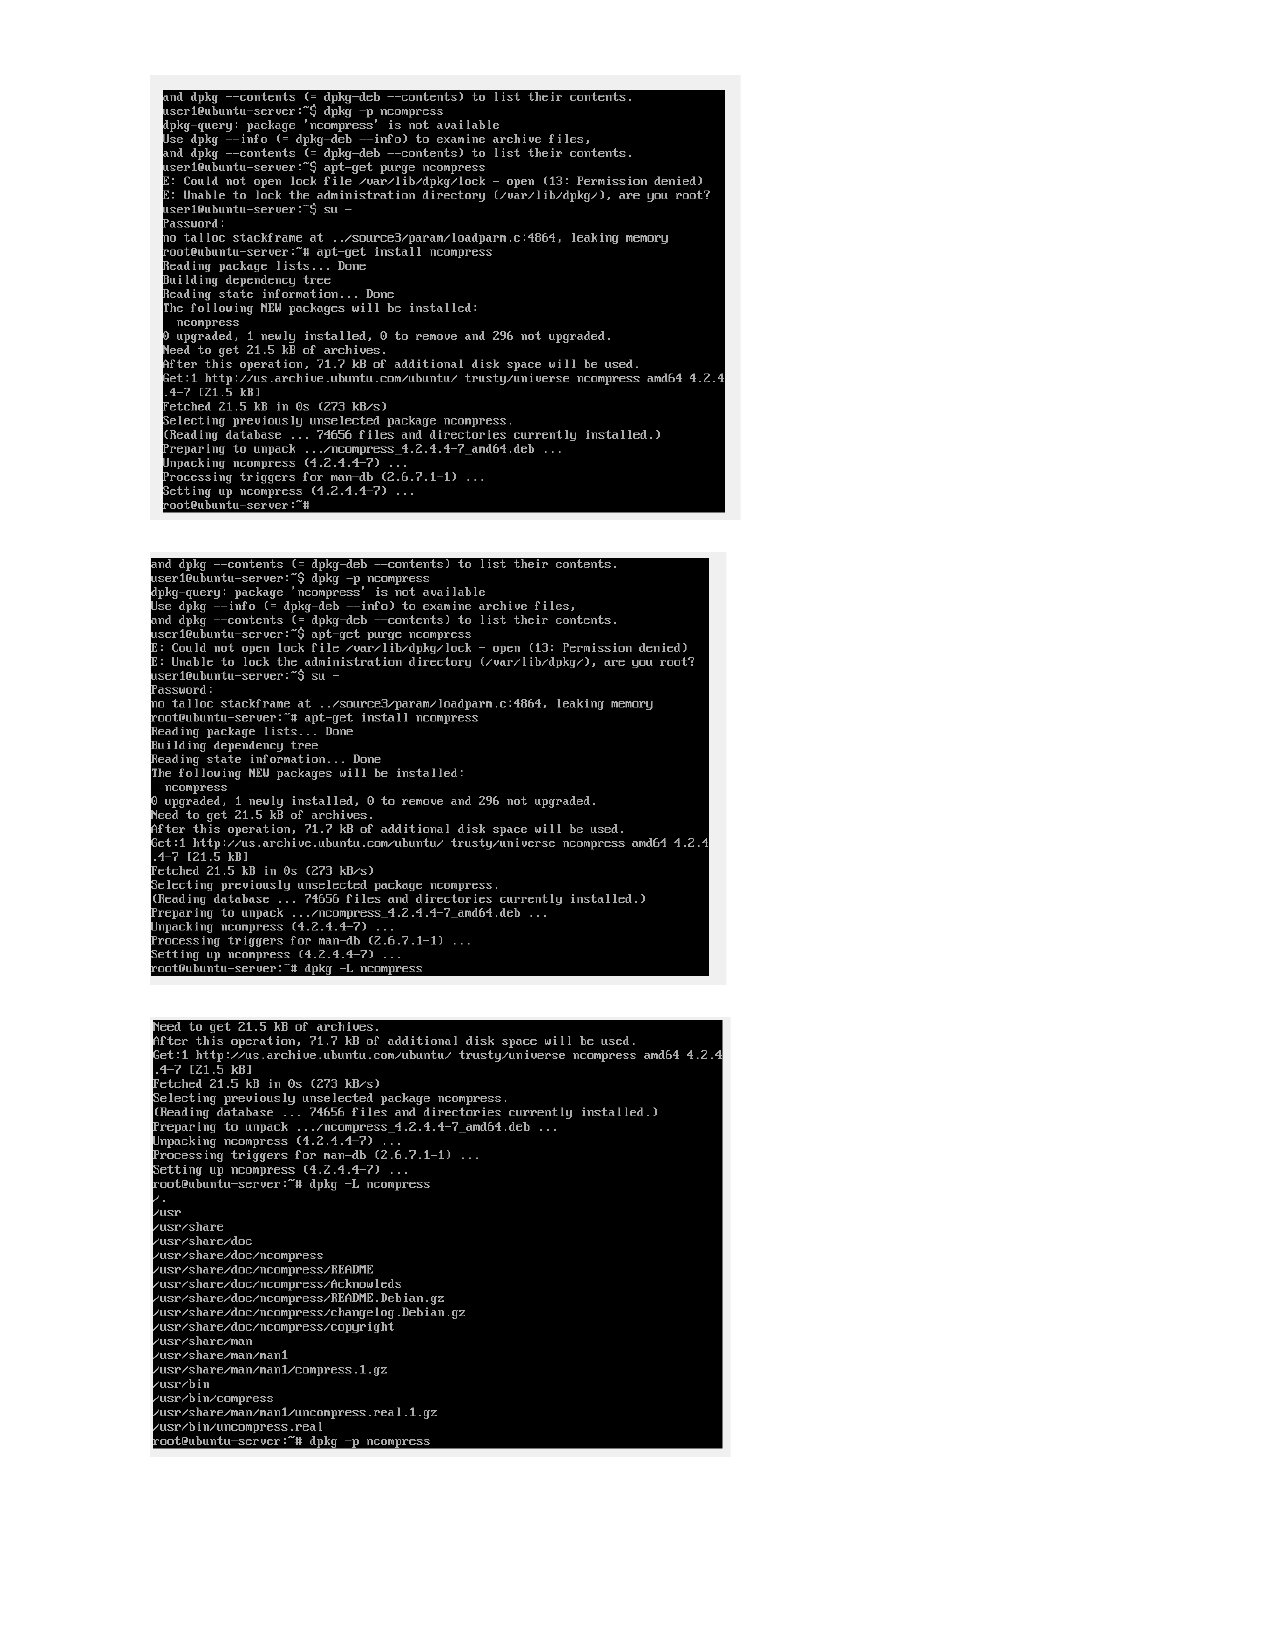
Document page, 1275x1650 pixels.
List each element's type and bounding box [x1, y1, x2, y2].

picture [150, 1017, 731, 1457]
picture [150, 552, 727, 985]
picture [150, 75, 741, 520]
